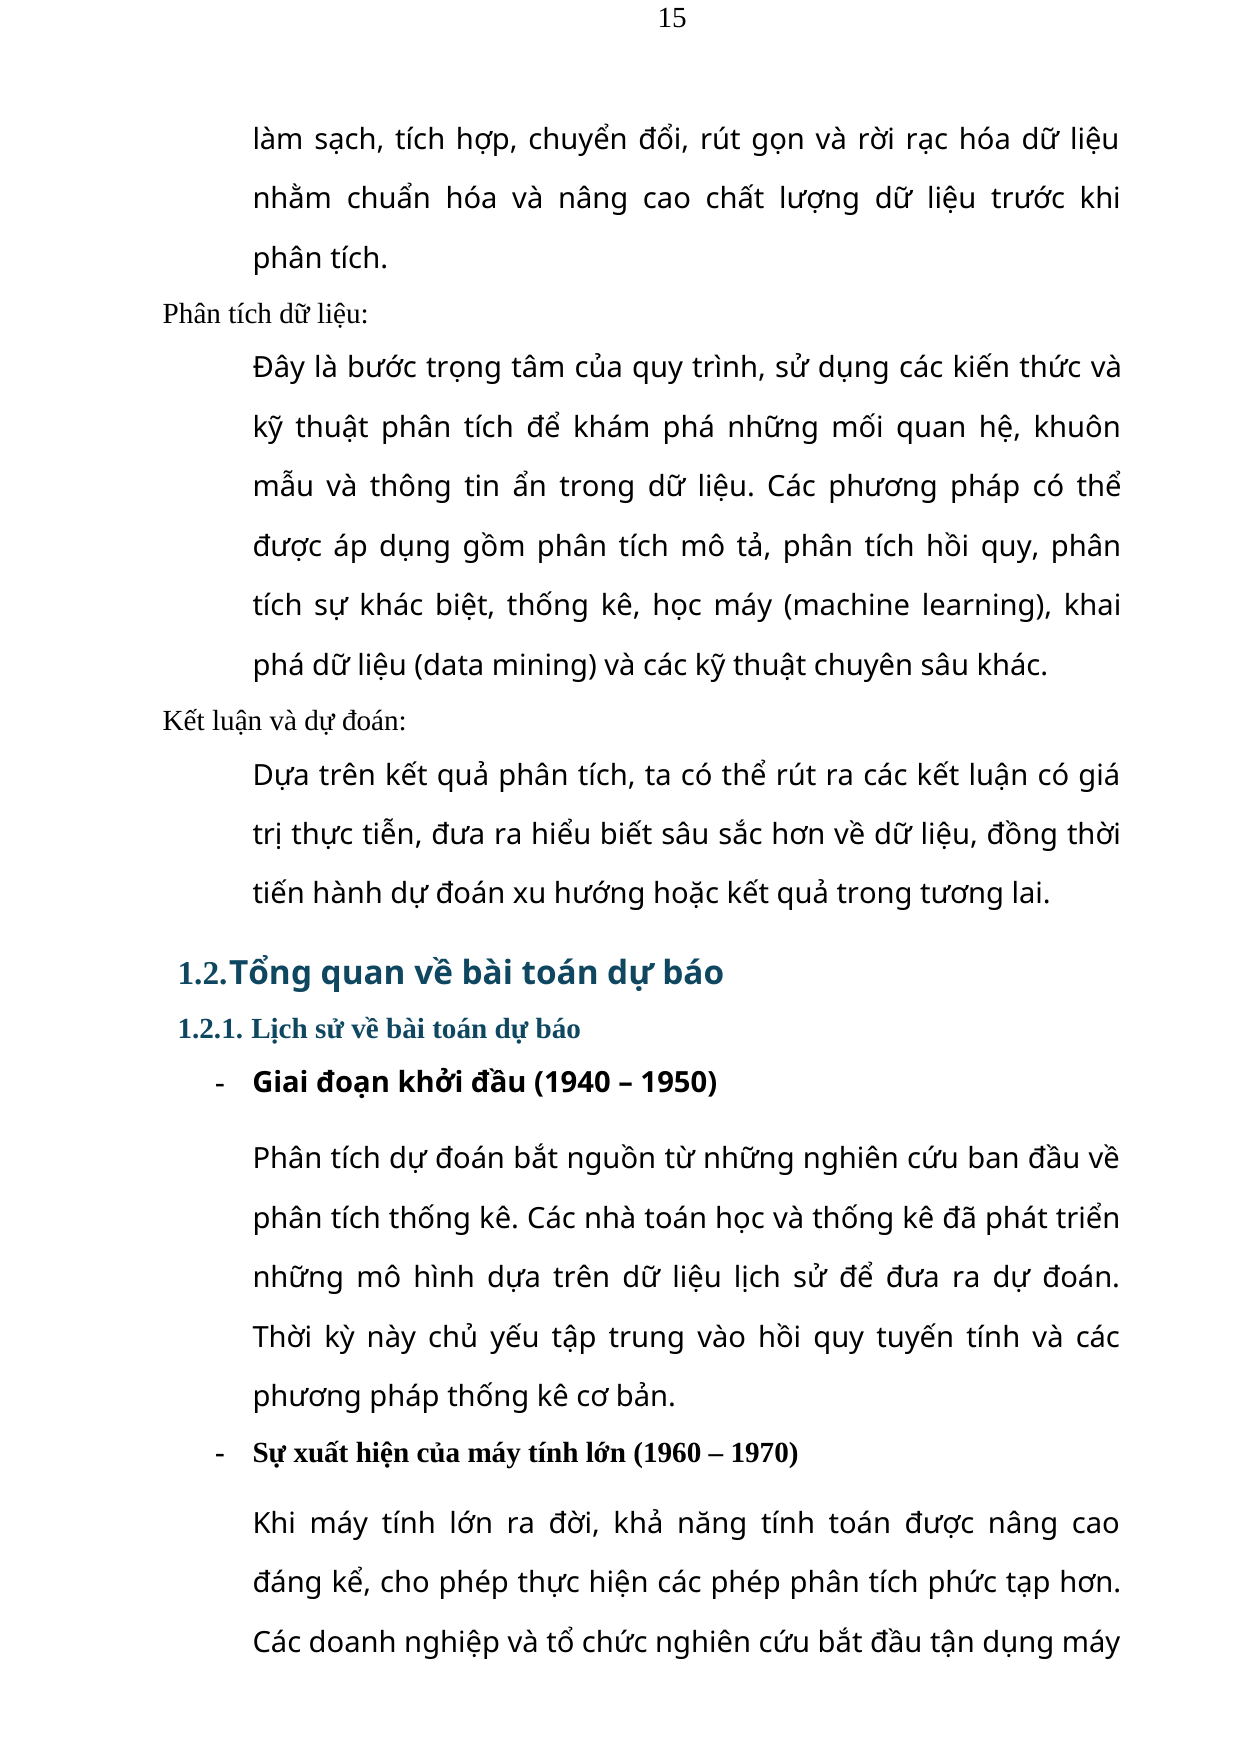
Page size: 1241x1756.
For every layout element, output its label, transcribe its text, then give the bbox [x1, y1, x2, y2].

list Sự xuất hiện của máy tính lớn (1960 – 1970) [215, 1435, 1181, 1468]
text làm sạch, tích hợp, chuyển đổi, rút gọn và rời rạc hóa dữ liệu nhằm chuẩn hóa và nâng cao chất lượng dữ liệu trước khi phân tích. [252, 118, 1121, 277]
text Phân tích dự đoán bắt nguồn từ những nghiên cứu ban đầu về phân tích thống kê. Các nhà toán học và thống kê đã phát triển những mô hình dựa trên dữ liệu lịch sử để đưa ra dự đoán. Thời kỳ này chủ yếu tập trung vào hồi quy tuyến tính và các phương pháp thống kê cơ bản. [252, 1137, 1122, 1415]
text Dựa trên kết quả phân tích, ta có thể rút ra các kết luận có giá trị thực tiễn, đưa ra hiểu biết sâu sắc hơn về dữ liệu, đồng thời tiến hành dự đoán xu hướng hoặc kết quả trong tương lai. [252, 754, 1122, 912]
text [252, 1502, 1122, 1661]
text Phân tích dữ liệu: [162, 296, 1181, 330]
subtitle Lịch sử về bài toán dự báo [177, 1011, 1181, 1044]
list Giai đoạn khởi đầu (1940 – 1950) [215, 1061, 1181, 1101]
subtitle Tổng quan về bài toán dự báo [177, 949, 1181, 994]
text Kết luận và dự đoán: [162, 703, 1181, 737]
text Đây là bước trọng tâm của quy trình, sử dụng các kiến thức và kỹ thuật phân tích để khám phá những mối quan hệ, khuôn mẫu và thông tin ẩn trong dữ liệu. Các phương pháp có thể được áp dụng gồm phân tích mô tả, phân tích hồi quy, phân tích sự khác biệt, thống kê, học máy (machine learning), khai phá dữ liệu (data mining) và các kỹ thuật chuyên sâu khác. [252, 347, 1123, 684]
